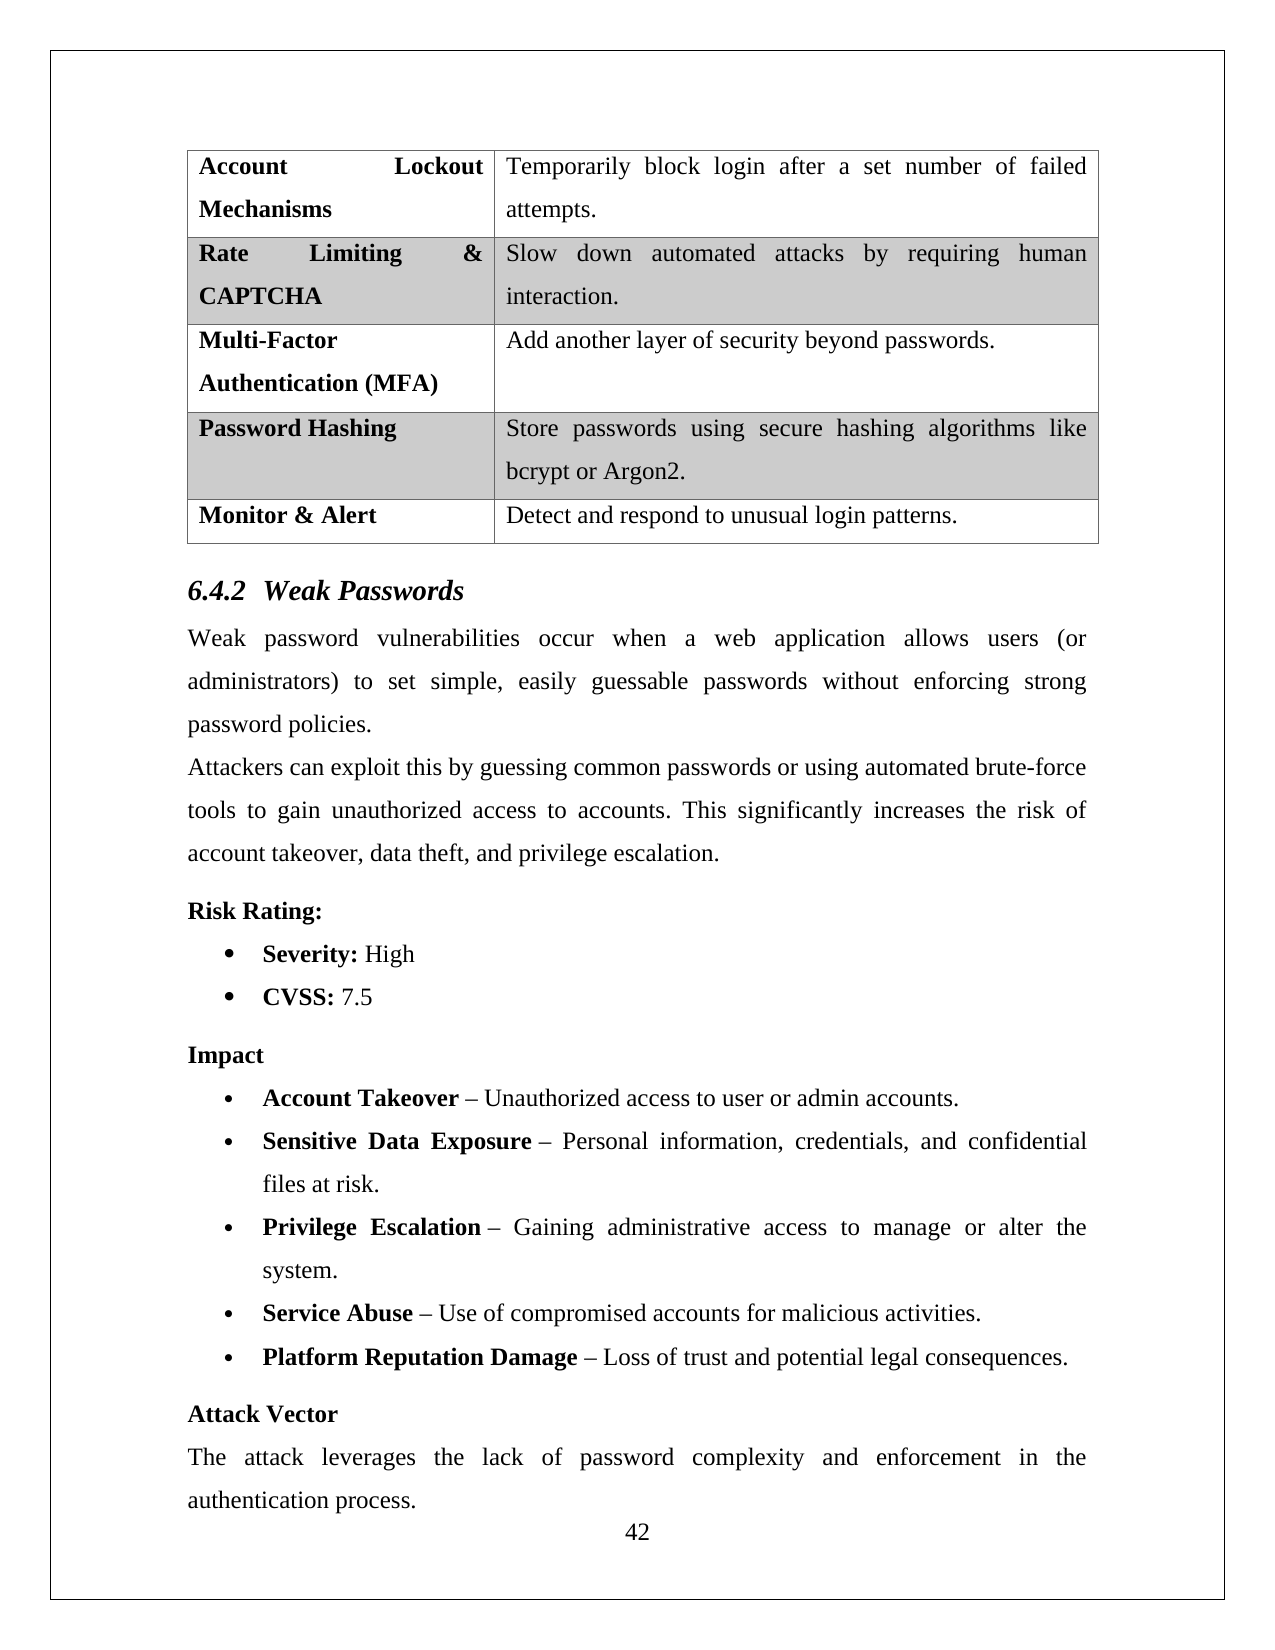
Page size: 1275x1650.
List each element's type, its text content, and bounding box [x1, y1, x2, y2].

list Platform Reputation Damage – Loss of trust and potential legal consequences. [225, 1342, 1087, 1370]
list Severity: High [225, 939, 1087, 968]
text Attackers can exploit this by guessing common passwords or using automated brute-force tools to gain unauthorized access to accounts. This significantly increases the risk of account takeover, data theft, and privilege escalation. [187, 752, 1087, 867]
table_cell Add another layer of security beyond passwords. [495, 325, 1098, 412]
text Impact [187, 1040, 1087, 1068]
table_cell Rate Limiting & CAPTCHA [188, 238, 494, 324]
text Weak password vulnerabilities occur when a web application allows users (or administrators) to set simple, easily guessable passwords without enforcing strong password policies. [187, 623, 1087, 738]
subtitle Weak Passwords [187, 573, 1087, 606]
list CVSS: 7.5 [225, 982, 1087, 1011]
text Risk Rating: [187, 896, 1087, 925]
table_cell Detect and respond to unusual login patterns. [495, 500, 1098, 543]
text The attack leverages the lack of password complexity and enforcement in the authentication process. [187, 1442, 1087, 1514]
table_cell Monitor & Alert [188, 500, 494, 543]
list Privilege Escalation – Gaining administrative access to manage or alter the system. [225, 1212, 1087, 1284]
list Sensitive Data Exposure – Personal information, credentials, and confidential files at risk. [225, 1126, 1087, 1198]
list Account Takeover – Unauthorized access to user or admin accounts. [225, 1083, 1087, 1112]
table_cell Temporarily block login after a set number of failed attempts. [495, 151, 1098, 237]
table_cell Store passwords using secure hashing algorithms like bcrypt or Argon2. [495, 413, 1098, 499]
table_cell Slow down automated attacks by requiring human interaction. [495, 238, 1098, 324]
table_cell Password Hashing [188, 413, 494, 499]
table_cell Multi-Factor Authentication (MFA) [188, 325, 494, 412]
table_cell Account Lockout Mechanisms [188, 151, 494, 237]
text Attack Vector [187, 1399, 1087, 1428]
list Service Abuse – Use of compromised accounts for malicious activities. [225, 1298, 1087, 1327]
